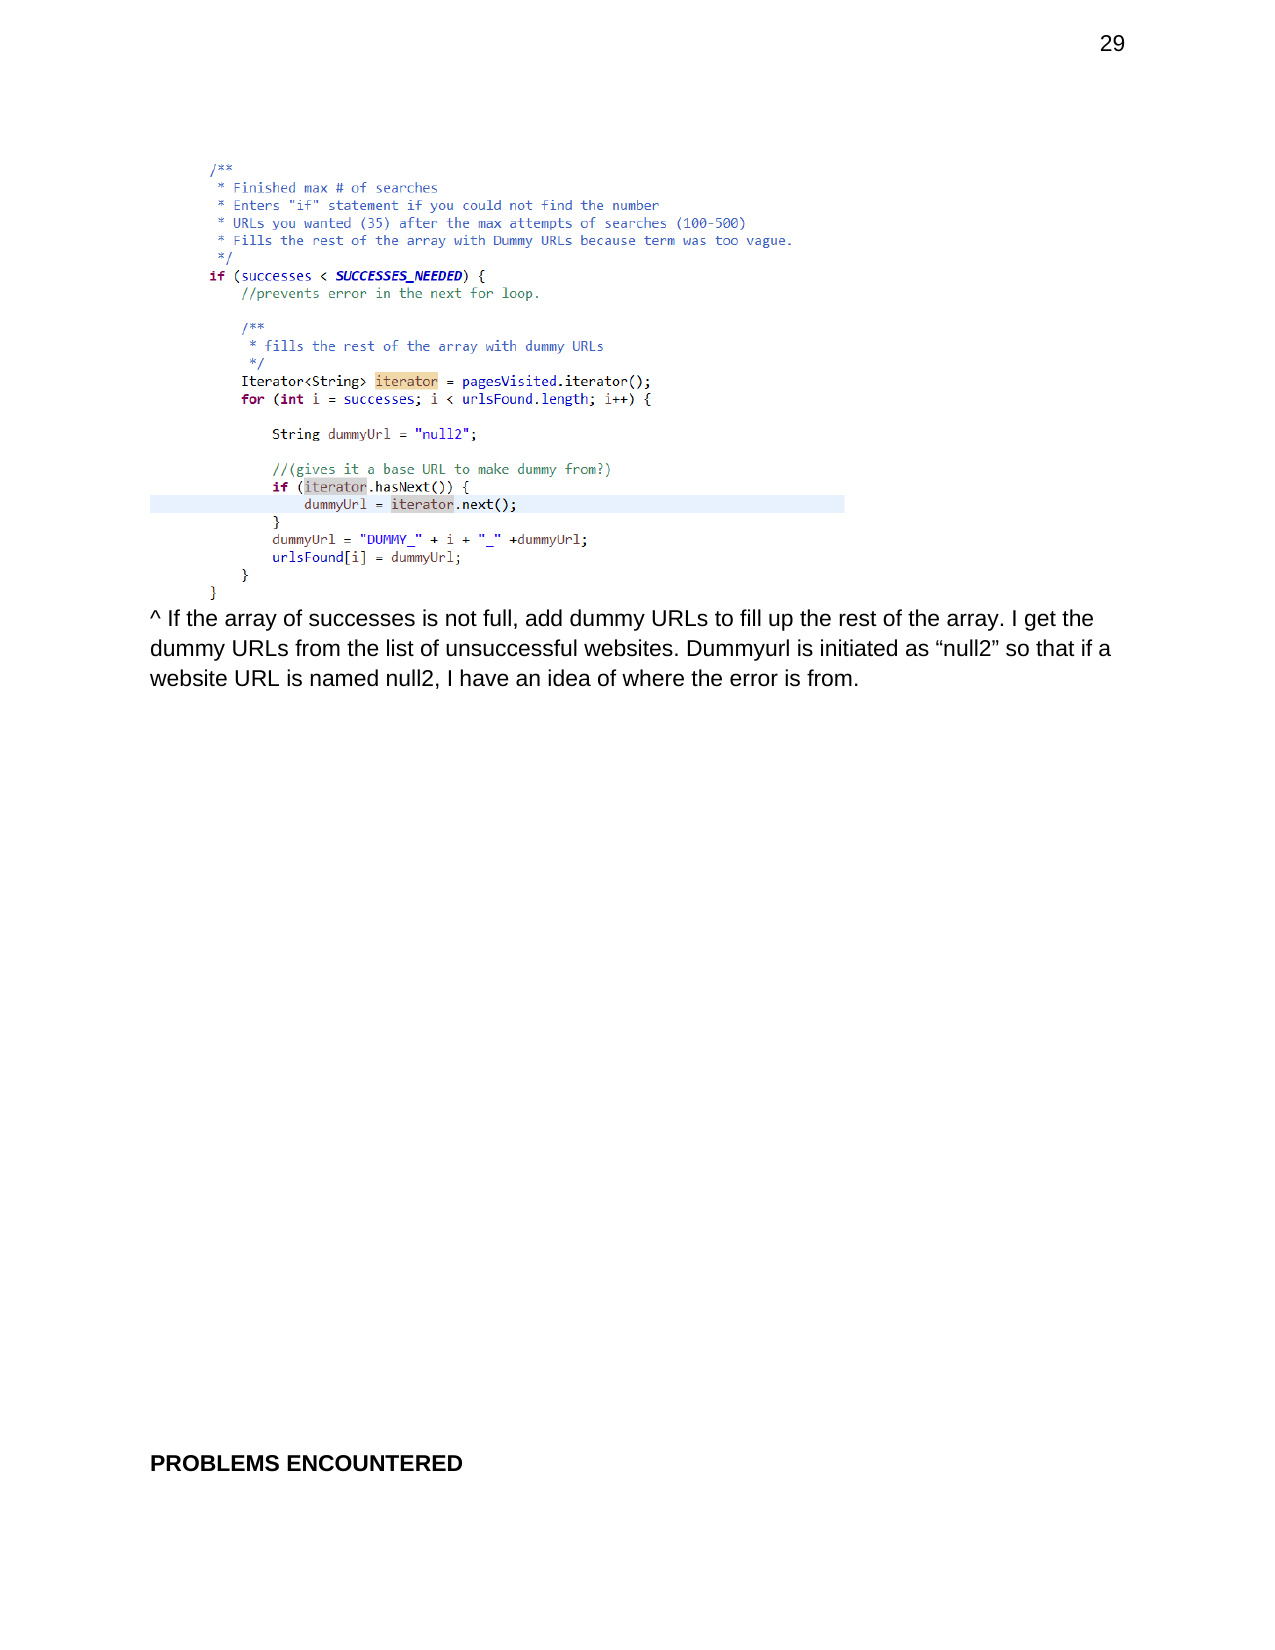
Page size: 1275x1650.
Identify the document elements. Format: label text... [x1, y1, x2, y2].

text PROBLEMS ENCOUNTERED [150, 1450, 1125, 1477]
text ^ If the array of successes is not full, add dummy URLs to fill up the rest of the array. I get the dummy URLs from the list of unsuccessful websites. Dummyurl is initiated as “null2” so that if a website URL is named null2, I have an idea of where the error is from. [150, 604, 1125, 691]
picture [150, 150, 845, 601]
